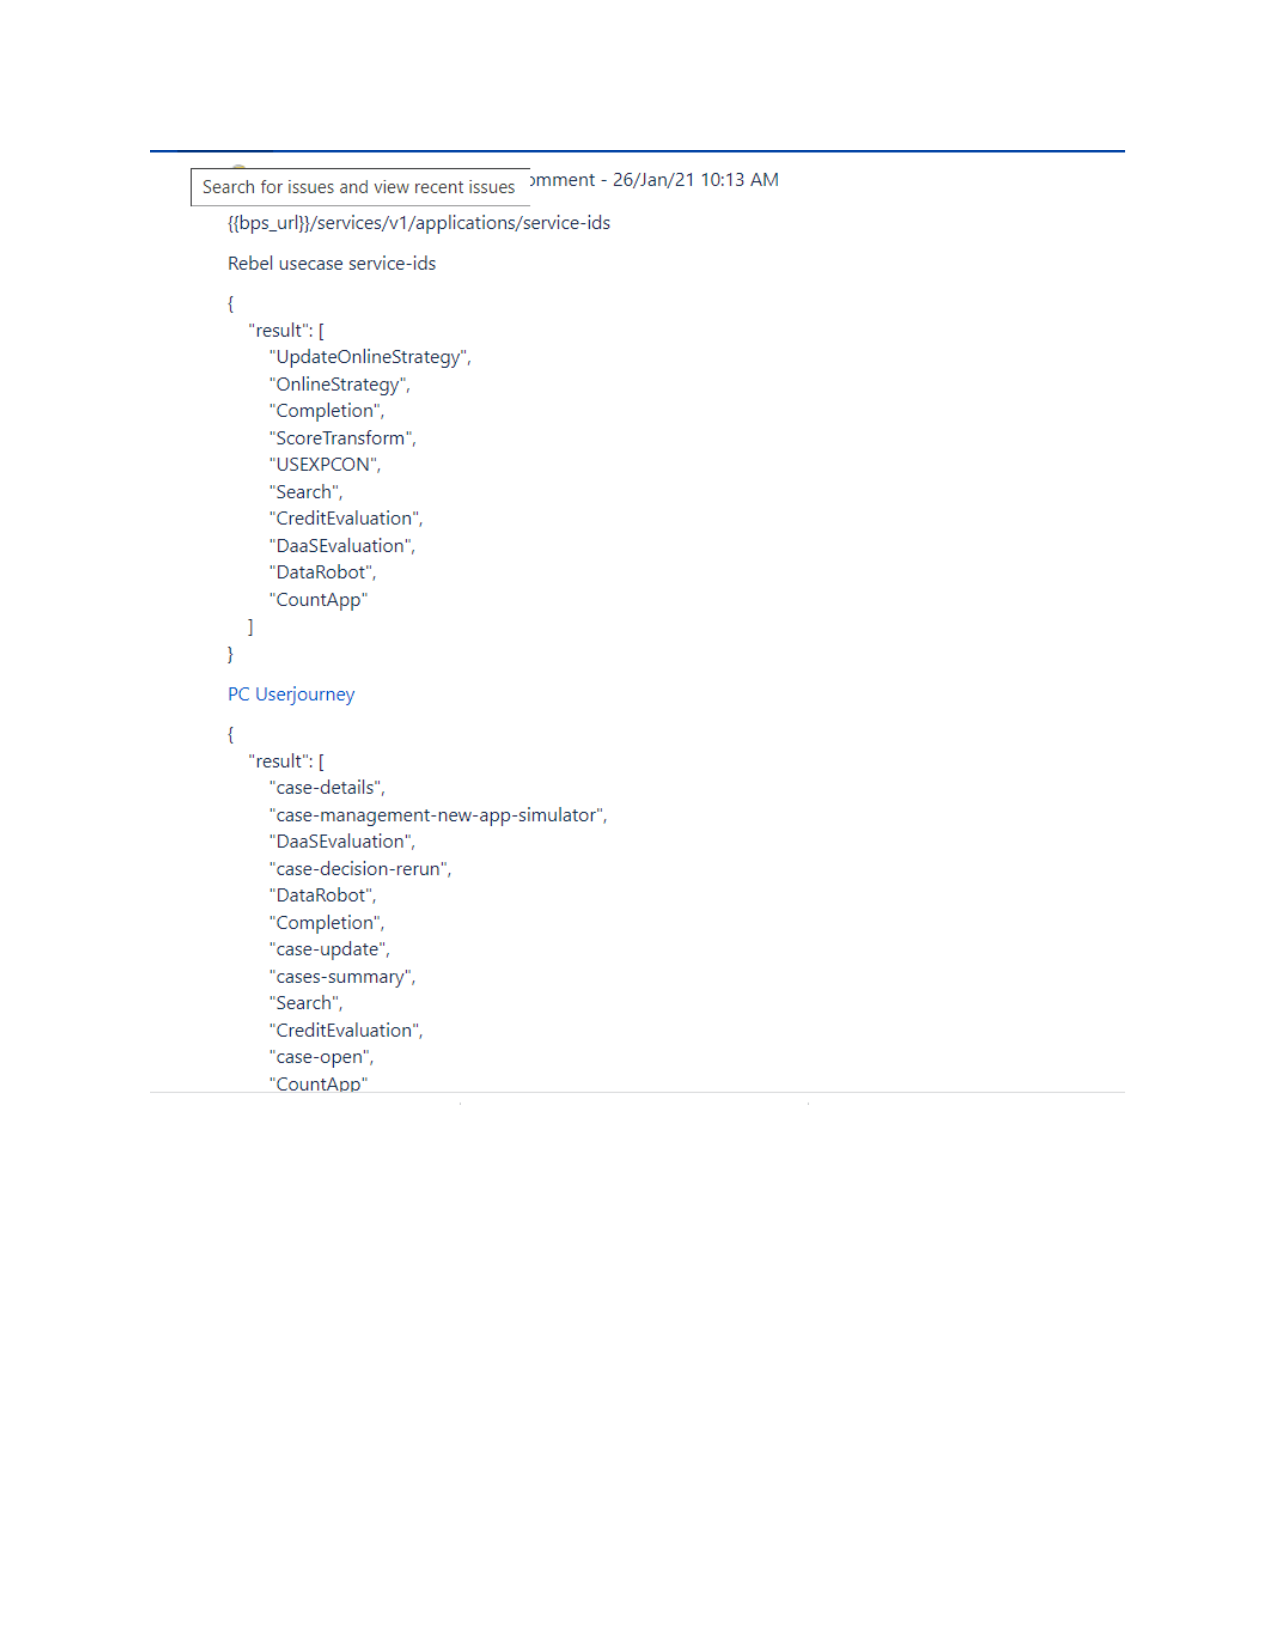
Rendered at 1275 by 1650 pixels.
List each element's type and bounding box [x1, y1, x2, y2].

picture [150, 150, 1125, 1105]
